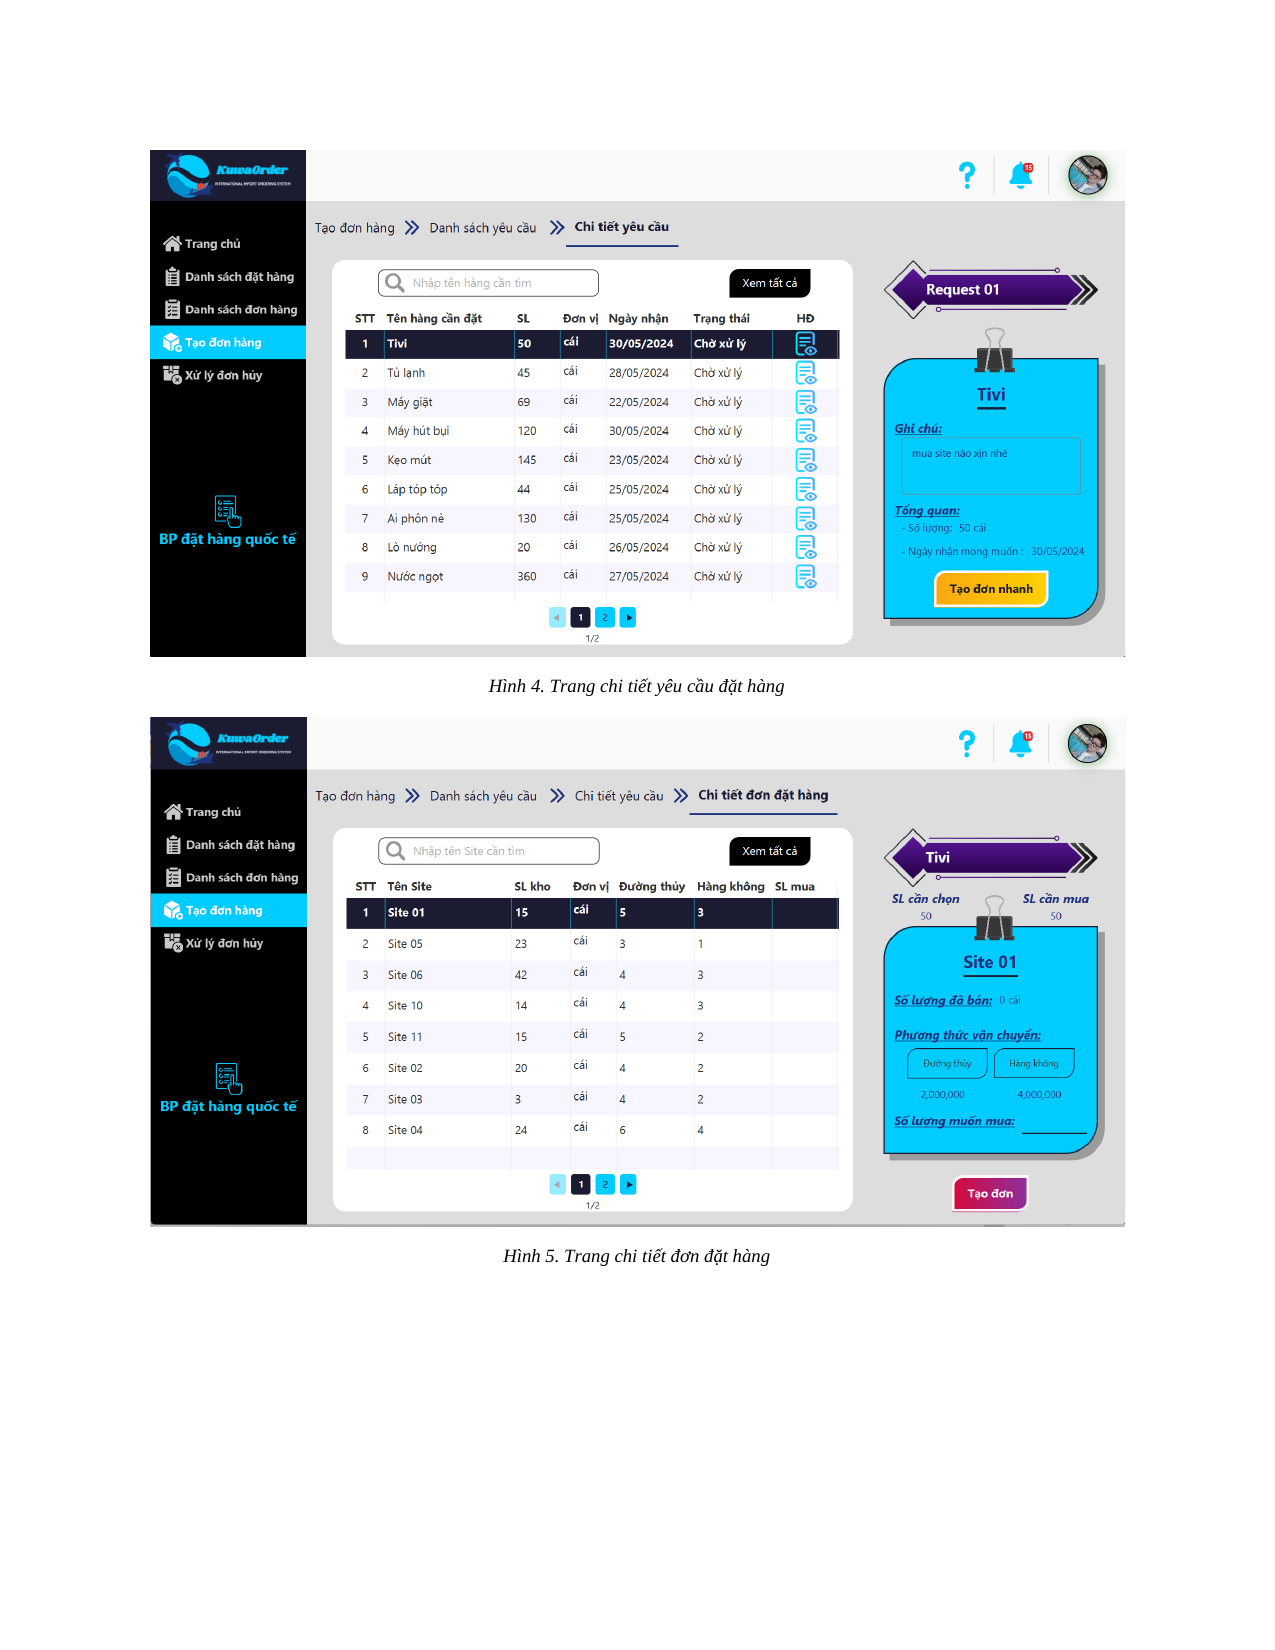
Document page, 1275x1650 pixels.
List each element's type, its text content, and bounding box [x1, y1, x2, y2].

picture [212, 906, 219, 914]
picture [165, 902, 179, 918]
picture [239, 340, 252, 346]
picture [150, 717, 1125, 1227]
text Hình 5. Trang chi tiết đơn đặt hàng [150, 1245, 1125, 1267]
picture [150, 150, 1125, 657]
text Hình 4. Trang chi tiết yêu cầu đặt hàng [150, 675, 1125, 697]
picture [164, 334, 178, 350]
picture [212, 339, 218, 346]
picture [194, 909, 201, 916]
picture [193, 341, 200, 348]
